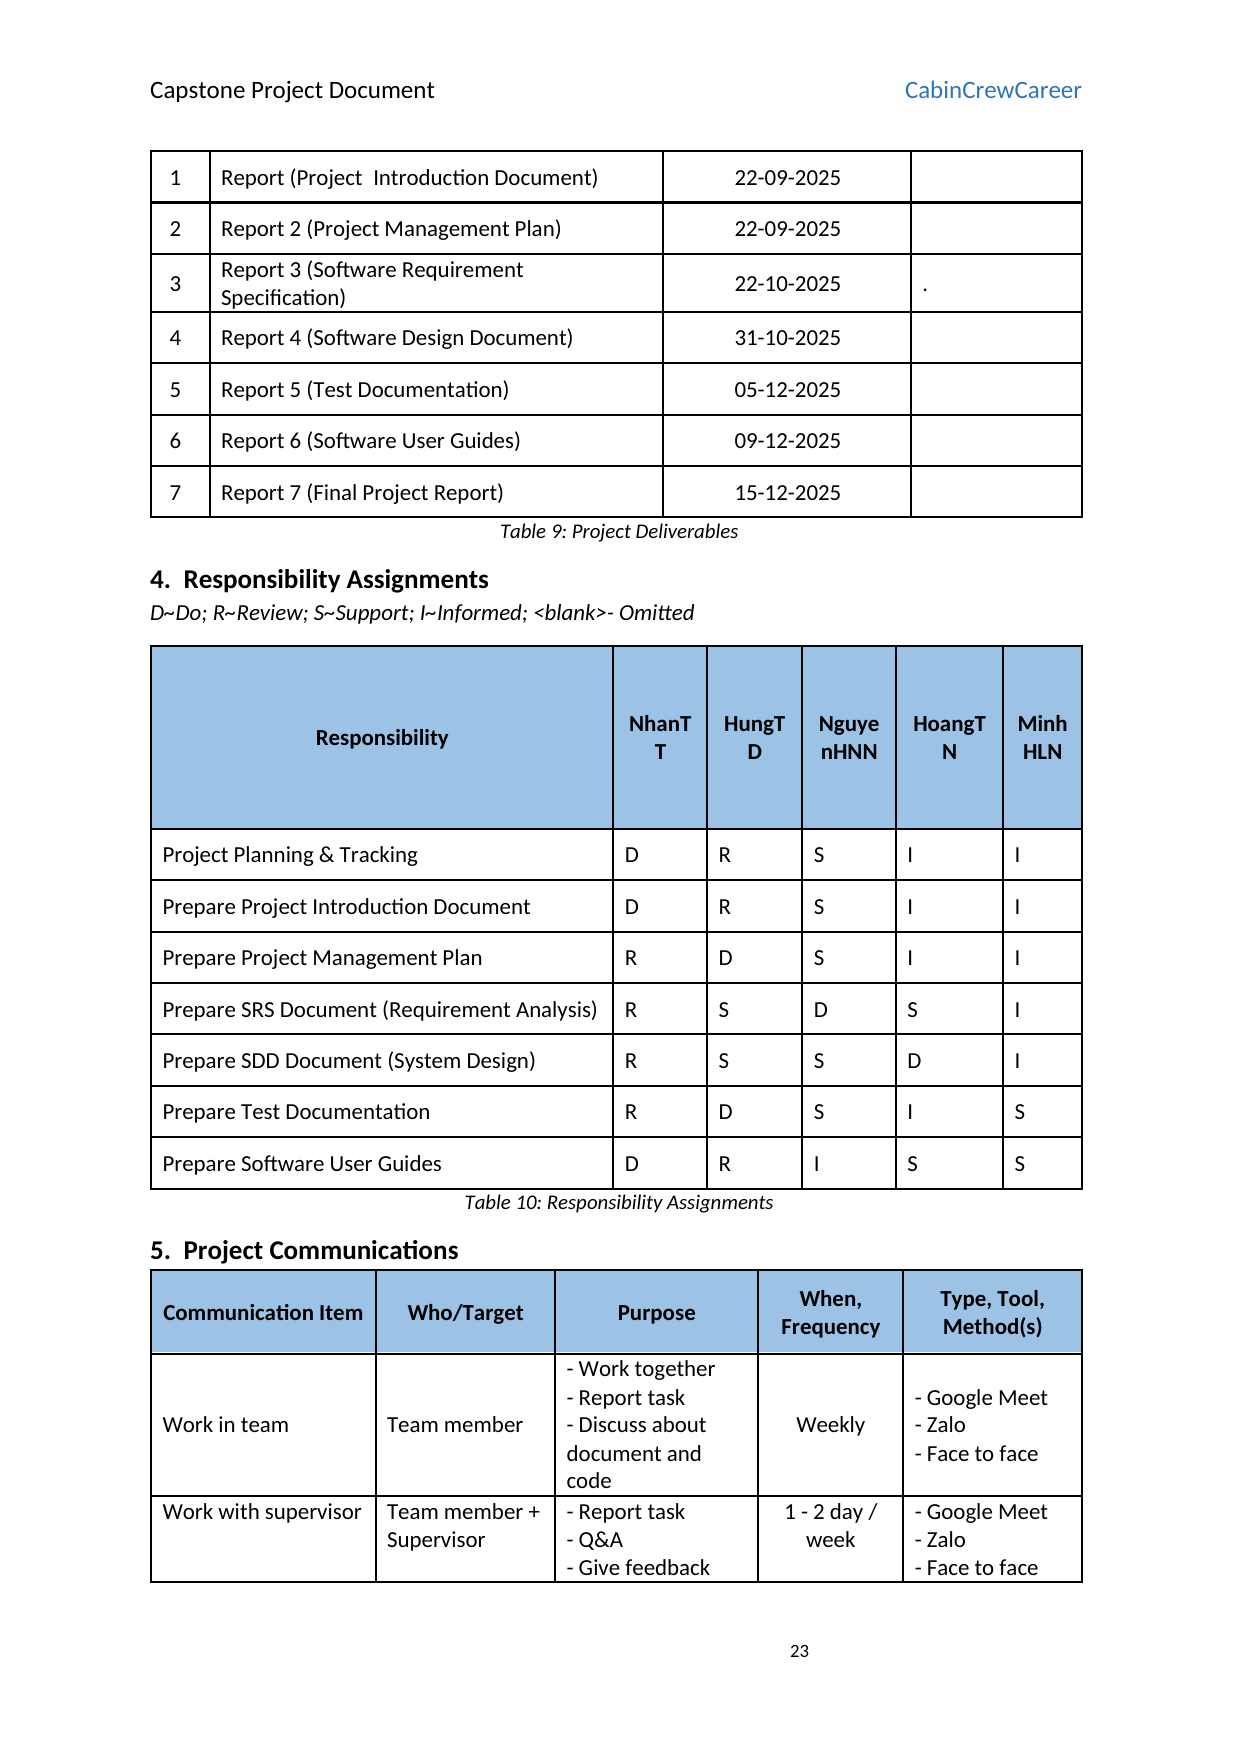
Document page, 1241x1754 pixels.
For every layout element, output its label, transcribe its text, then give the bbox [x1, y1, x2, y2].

table_cell S [803, 881, 895, 931]
table_header Communication Item [152, 1271, 375, 1352]
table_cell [556, 1497, 757, 1581]
table_cell Report 2 (Project Management Plan) [211, 204, 662, 253]
table_cell Project Planning & Tracking [152, 830, 612, 879]
table_cell R [708, 830, 801, 879]
table_cell . [912, 255, 1081, 311]
table_cell D [708, 933, 801, 982]
table_header When, Frequency [759, 1271, 902, 1352]
table_cell - Google Meet - Zalo - Face to face [904, 1355, 1081, 1495]
table_cell R [708, 1138, 801, 1187]
table_header Type, Tool, Method(s) [904, 1271, 1081, 1352]
table_header HungTD [708, 647, 801, 828]
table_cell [377, 1497, 554, 1581]
table_header NguyenHNN [803, 647, 895, 828]
table_cell Prepare SRS Document (Requirement Analysis) [152, 984, 612, 1033]
table_cell Prepare SDD Document (System Design) [152, 1035, 612, 1085]
table_cell D [897, 1035, 1002, 1085]
table_cell Report 4 (Software Design Document) [211, 313, 662, 362]
table_cell [912, 364, 1081, 413]
table_cell D [614, 881, 706, 931]
table_cell I [897, 1087, 1002, 1136]
table_cell S [897, 984, 1002, 1033]
table_cell R [614, 1035, 706, 1085]
table_cell 05-12-2025 [664, 364, 910, 413]
table_cell Report 7 (Final Project Report) [211, 467, 662, 516]
table_cell [912, 204, 1081, 253]
table_cell 2 [152, 204, 209, 253]
table_cell Weekly [759, 1355, 902, 1495]
table_cell S [803, 1087, 895, 1136]
table_cell I [1004, 881, 1081, 931]
table_header Who/Target [377, 1271, 554, 1352]
table_cell R [614, 1087, 706, 1136]
table_cell Prepare Test Documentation [152, 1087, 612, 1136]
table_cell S [803, 933, 895, 982]
table_cell Report (Project Introduction Document) [211, 152, 662, 201]
table_cell I [897, 933, 1002, 982]
table_cell S [708, 1035, 801, 1085]
table_cell 09-12-2025 [664, 416, 910, 465]
table_cell 1 - 2 day / week [759, 1497, 902, 1581]
text Table 10: Responsibility Assignments [150, 1189, 1090, 1215]
table_cell 1 [152, 152, 209, 201]
table_cell - Work together - Report task - Discuss about document and code [556, 1355, 757, 1495]
table_cell 15-12-2025 [664, 467, 910, 516]
table_header Purpose [556, 1271, 757, 1352]
table_cell [912, 313, 1081, 362]
table_cell 7 [152, 467, 209, 516]
subtitle Responsibility Assignments [150, 562, 1090, 595]
table_cell I [897, 830, 1002, 879]
text D~Do; R~Review; S~Support; I~Informed; <blank>- Omitted [150, 598, 1090, 626]
text Table 9: Project Deliverables [150, 518, 1090, 544]
table_cell Prepare Software User Guides [152, 1138, 612, 1187]
table_cell R [614, 933, 706, 982]
table_header HoangTN [897, 647, 1002, 828]
table_cell S [803, 1035, 895, 1085]
table_cell D [614, 830, 706, 879]
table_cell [904, 1497, 1081, 1581]
table_cell D [803, 984, 895, 1033]
table_cell D [708, 1087, 801, 1136]
table_cell [912, 416, 1081, 465]
table_cell Prepare Project Introduction Document [152, 881, 612, 931]
table_header NhanTT [614, 647, 706, 828]
table_cell I [1004, 933, 1081, 982]
subtitle Project Communications [150, 1233, 1090, 1267]
table_cell I [897, 881, 1002, 931]
table_cell 6 [152, 416, 209, 465]
table_cell D [614, 1138, 706, 1187]
table_cell S [1004, 1138, 1081, 1187]
table_cell I [1004, 830, 1081, 879]
table_cell R [708, 881, 801, 931]
table_cell 3 [152, 255, 209, 311]
table_cell R [614, 984, 706, 1033]
table_cell I [803, 1138, 895, 1187]
table_cell Report 5 (Test Documentation) [211, 364, 662, 413]
table_header Responsibility [152, 647, 612, 828]
table_cell 31-10-2025 [664, 313, 910, 362]
table_cell [912, 467, 1081, 516]
table_cell S [897, 1138, 1002, 1187]
table_cell S [708, 984, 801, 1033]
table_cell S [1004, 1087, 1081, 1136]
table_cell Prepare Project Management Plan [152, 933, 612, 982]
table_cell Work in team [152, 1355, 375, 1495]
table_cell I [1004, 984, 1081, 1033]
table_cell Report 6 (Software User Guides) [211, 416, 662, 465]
table_cell 5 [152, 364, 209, 413]
table_cell 22-09-2025 [664, 152, 910, 201]
table_cell Report 3 (Software Requirement Specification) [211, 255, 662, 311]
table_cell S [803, 830, 895, 879]
table_cell 4 [152, 313, 209, 362]
table_cell [912, 152, 1081, 201]
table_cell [152, 1497, 375, 1581]
table_cell I [1004, 1035, 1081, 1085]
table_cell Team member [377, 1355, 554, 1495]
table_cell 22-09-2025 [664, 204, 910, 253]
table_header MinhHLN [1004, 647, 1081, 828]
table_cell 22-10-2025 [664, 255, 910, 311]
